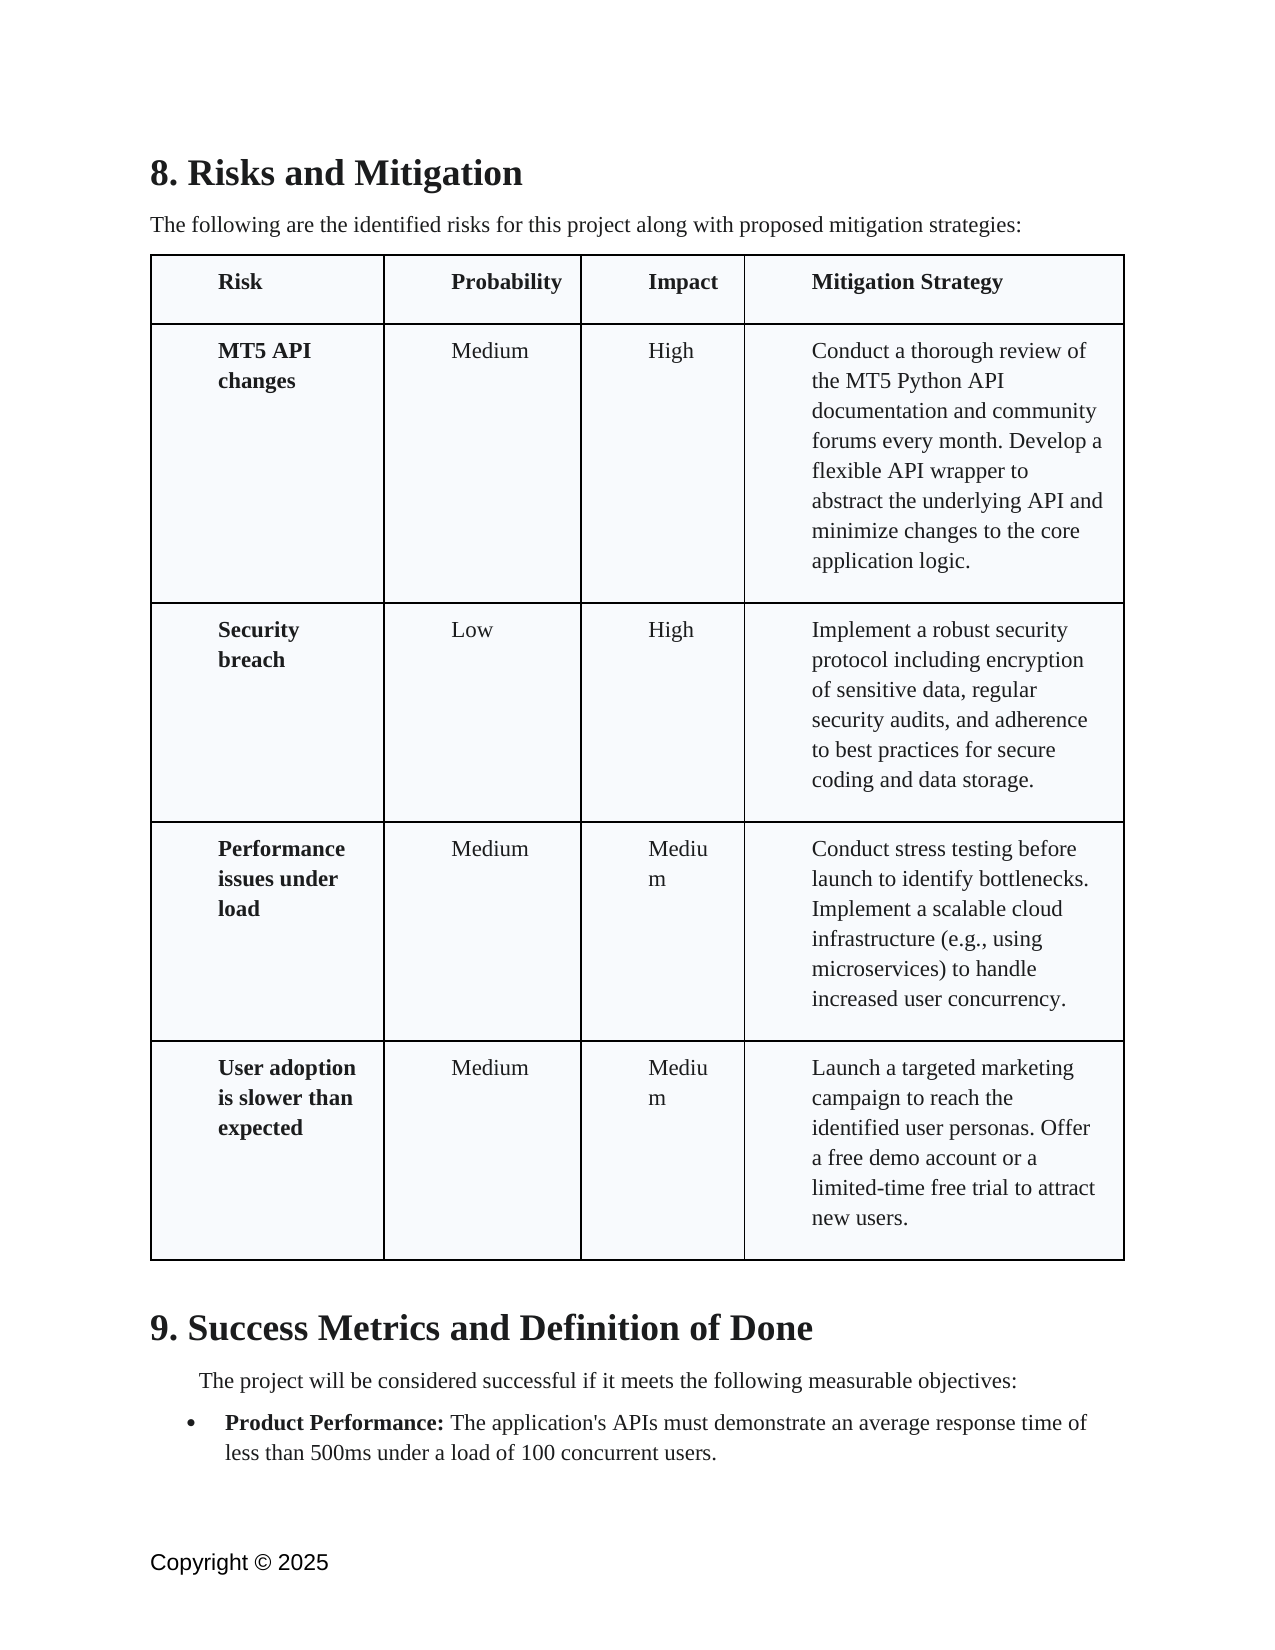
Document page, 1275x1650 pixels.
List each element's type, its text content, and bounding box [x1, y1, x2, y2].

table_cell Medium [385, 1042, 580, 1259]
subtitle 9. Success Metrics and Definition of Done [150, 1261, 1125, 1348]
table_cell Conduct a thorough review of the MT5 Python API documentation and community forums every month. Develop a flexible API wrapper to abstract the underlying API and minimize changes to the core application logic. [745, 325, 1123, 602]
table_cell High [582, 604, 744, 821]
table_cell High [582, 325, 744, 602]
table_cell Medium [582, 823, 744, 1040]
table_cell Implement a robust security protocol including encryption of sensitive data, regular security audits, and adherence to best practices for secure coding and data storage. [745, 604, 1123, 821]
table_cell Medium [385, 823, 580, 1040]
text The following are the identified risks for this project along with proposed mitigation strategies: [150, 212, 1125, 238]
table_cell MT5 API changes [152, 325, 383, 602]
table_cell User adoption is slower than expected [152, 1042, 383, 1259]
table_cell Performance issues under load [152, 823, 383, 1040]
table_cell Conduct stress testing before launch to identify bottlenecks. Implement a scalable cloud infrastructure (e.g., using microservices) to handle increased user concurrency. [745, 823, 1123, 1040]
subtitle 8. Risks and Mitigation [150, 150, 1125, 193]
table_header Risk [152, 256, 383, 323]
table_header Mitigation Strategy [745, 256, 1123, 323]
table_cell Medium [385, 325, 580, 602]
table_header Probability [385, 256, 580, 323]
table_cell Medium [582, 1042, 744, 1259]
text The project will be considered successful if it meets the following measurable objectives: [198, 1367, 1125, 1393]
table_cell Security breach [152, 604, 383, 821]
table_cell Low [385, 604, 580, 821]
list Product Performance: The application's APIs must demonstrate an average response time of less than 500ms under a load of 100 concurrent users. [187, 1409, 1125, 1466]
table_cell Launch a targeted marketing campaign to reach the identified user personas. Offer a free demo account or a limited-time free trial to attract new users. [745, 1042, 1123, 1259]
table_header Impact [582, 256, 744, 323]
